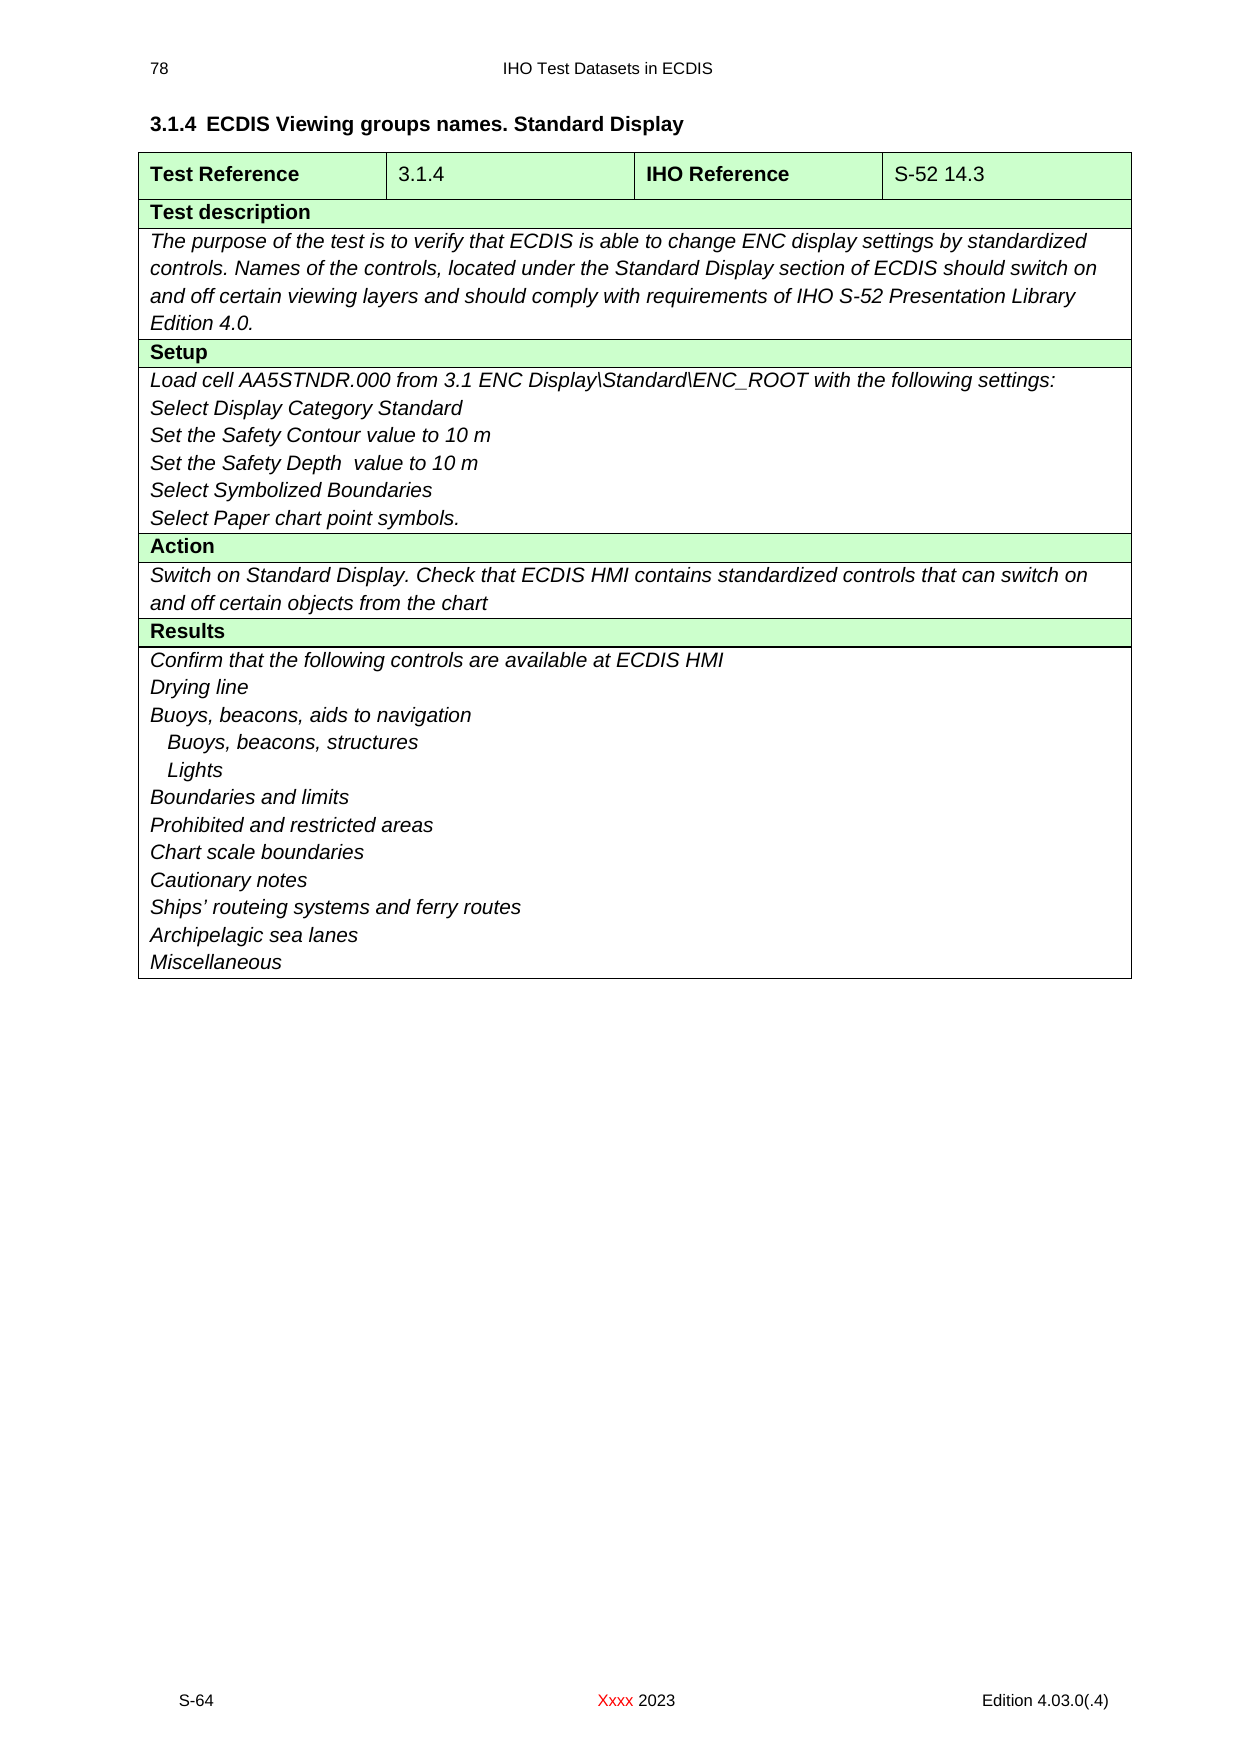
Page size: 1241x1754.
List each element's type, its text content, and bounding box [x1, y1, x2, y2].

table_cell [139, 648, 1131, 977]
subtitle ECDIS Viewing groups names. Standard Display [150, 112, 1137, 136]
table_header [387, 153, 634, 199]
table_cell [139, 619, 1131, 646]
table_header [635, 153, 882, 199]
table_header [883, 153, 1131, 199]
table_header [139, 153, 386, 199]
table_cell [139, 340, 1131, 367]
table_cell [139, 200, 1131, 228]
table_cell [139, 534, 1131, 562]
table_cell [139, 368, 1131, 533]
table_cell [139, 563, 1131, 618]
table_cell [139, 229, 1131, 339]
